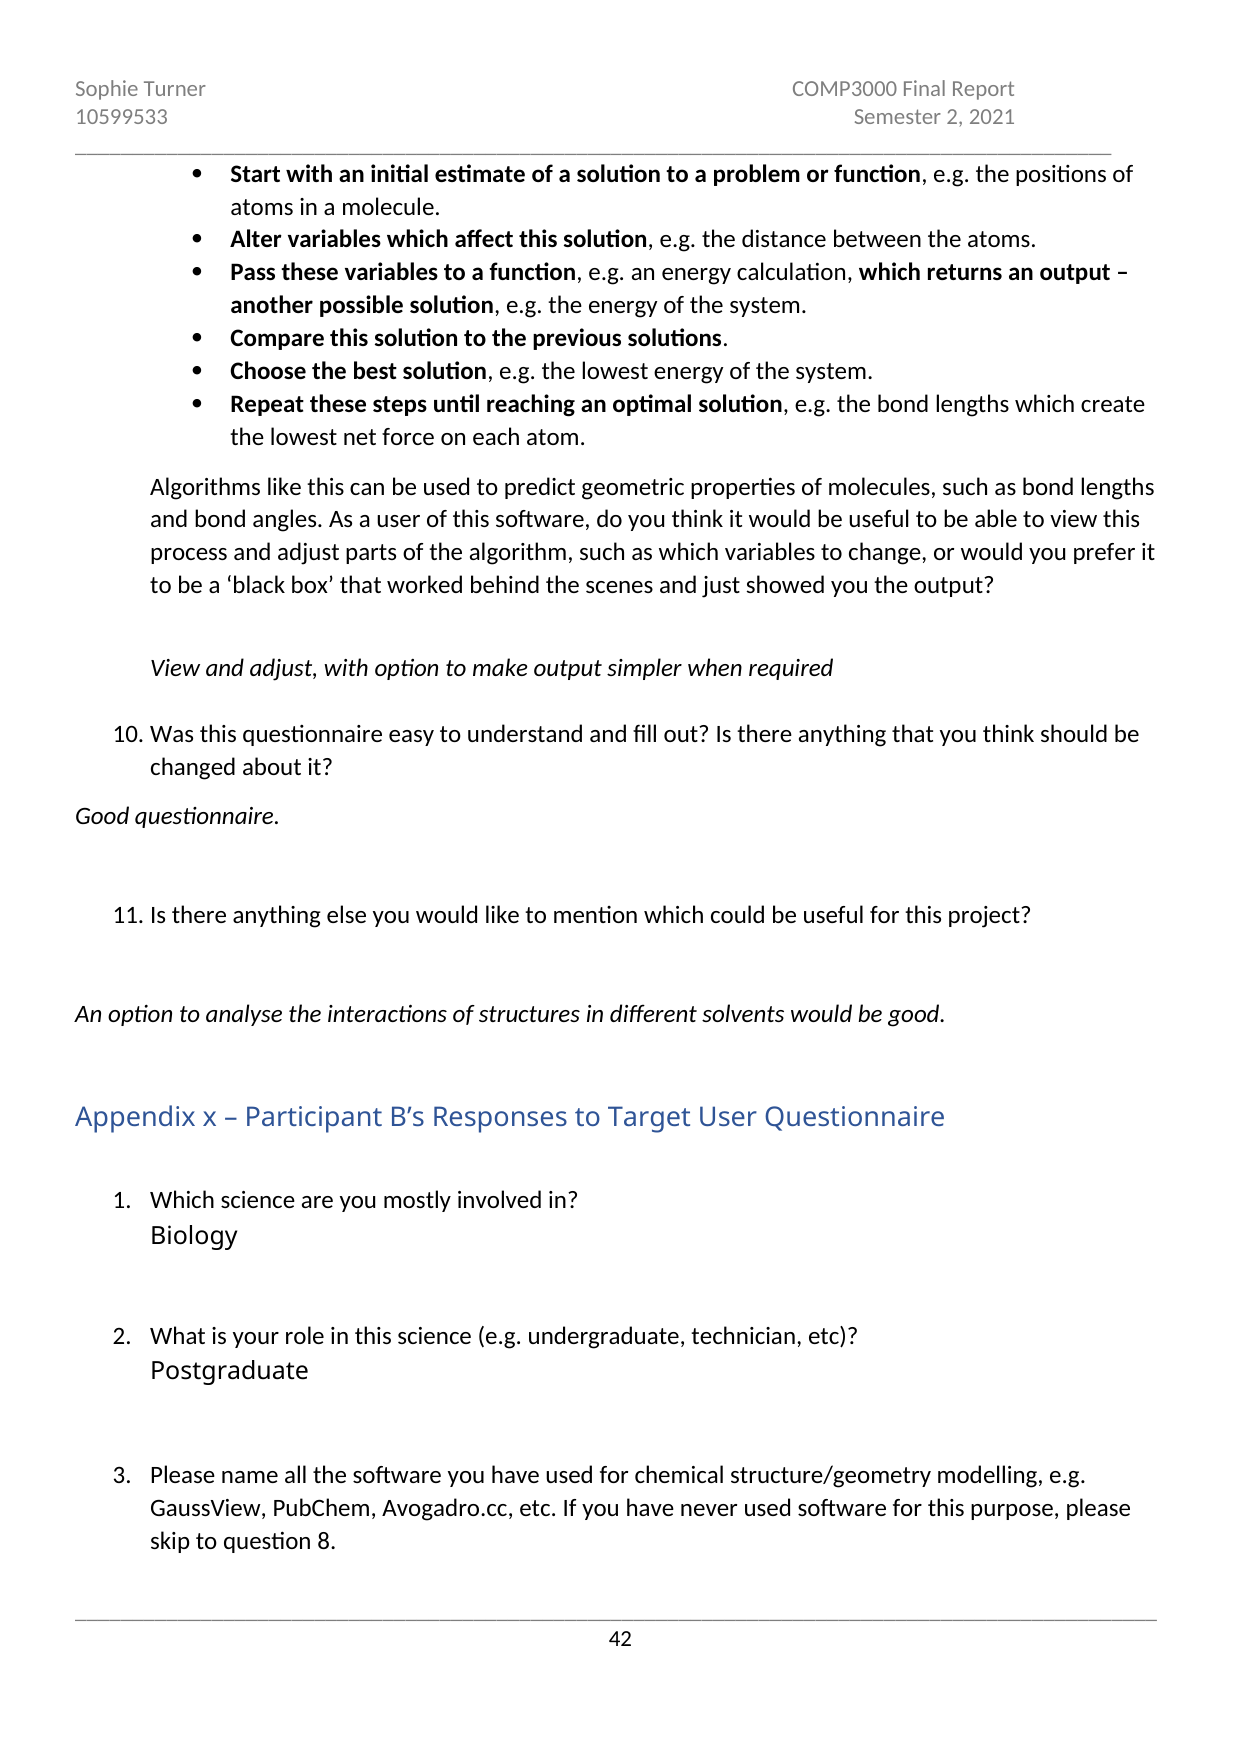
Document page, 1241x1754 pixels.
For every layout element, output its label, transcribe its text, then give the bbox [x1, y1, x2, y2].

list Repeat these steps until reaching an optimal solution, e.g. the bond lengths which create the lowest net force on each atom. [193, 388, 1165, 452]
list Is there anything else you would like to mention which could be useful for this project? [112, 899, 1165, 930]
list Which science are you mostly involved in? [112, 1184, 1165, 1215]
text Good questionnaire. [75, 800, 1165, 831]
list Choose the best solution, e.g. the lowest energy of the system. [193, 355, 1165, 386]
list Pass these variables to a function, e.g. an energy calculation, which returns an output – another possible solution, e.g. the energy of the system. [193, 257, 1165, 320]
list Biology [150, 1217, 1165, 1251]
list Alter variables which affect this solution, e.g. the distance between the atoms. [193, 224, 1165, 254]
list View and adjust, with option to make output simpler when required [150, 652, 1165, 682]
text An option to analyse the interactions of structures in different solvents would be good. [75, 999, 1165, 1029]
list Start with an initial estimate of a solution to a problem or function, e.g. the positions of atoms in a molecule. [193, 158, 1165, 221]
list Was this questionnaire easy to understand and fill out? Is there anything that you think should be changed about it? [112, 718, 1165, 781]
list Please name all the software you have used for chemical structure/geometry modelling, e.g. GaussView, PubChem, Avogadro.cc, etc. If you have never used software for this purpose, please skip to question 8. [112, 1459, 1165, 1556]
list Postgraduate [150, 1353, 1165, 1387]
subtitle Appendix x – Participant B’s Responses to Target User Questionnaire [75, 1098, 1165, 1135]
text Algorithms like this can be used to predict geometric properties of molecules, such as bond lengths and bond angles. As a user of this software, do you think it would be useful to be able to view this process and adjust parts of the algorithm, such as which variables to change, or would you prefer it to be a ‘black box’ that worked behind the scenes and just showed you the output? [150, 471, 1165, 600]
list Compare this solution to the previous solutions. [193, 322, 1165, 353]
list What is your role in this science (e.g. undergraduate, technician, etc)? [112, 1320, 1165, 1351]
